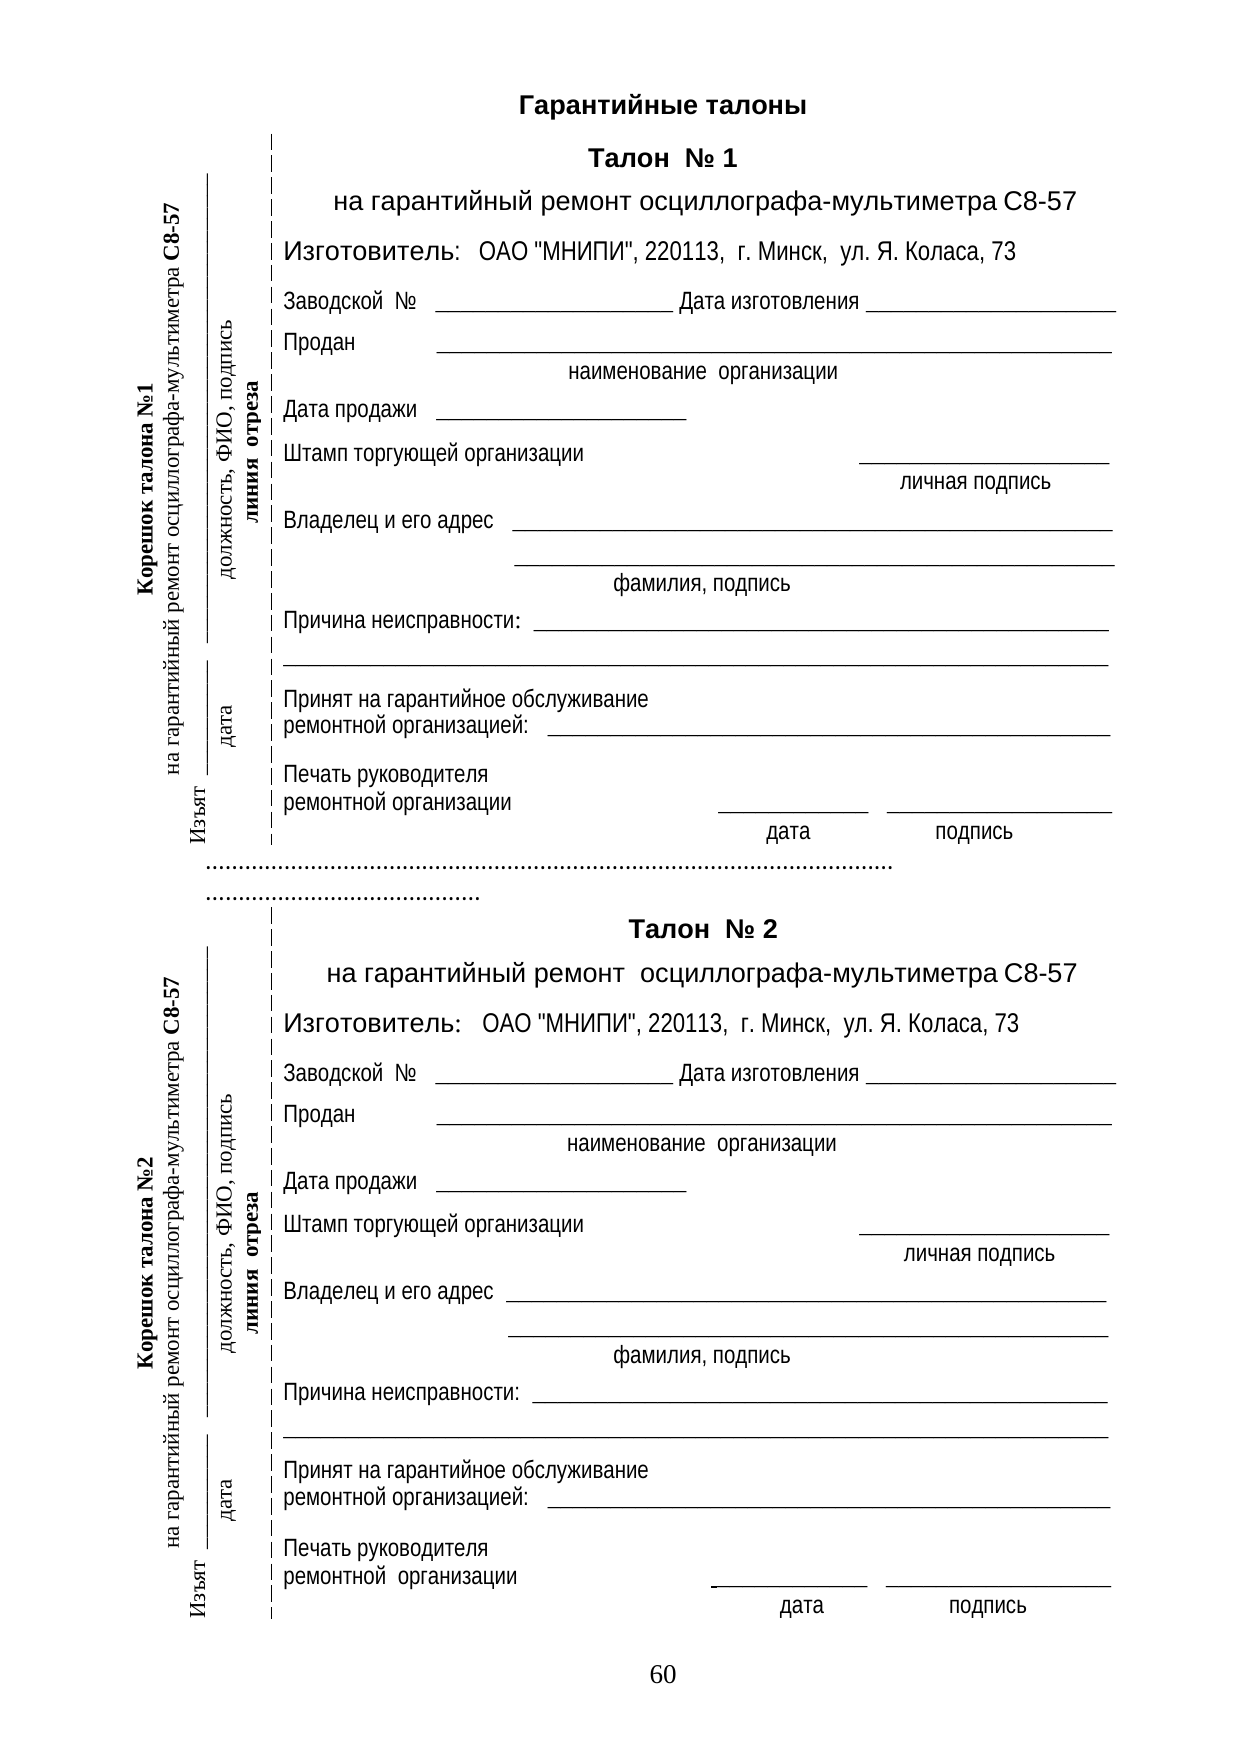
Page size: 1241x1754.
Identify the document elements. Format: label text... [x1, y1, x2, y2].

table_cell ………………………………………………………………………………………………………………………………… [120, 845, 1132, 907]
subtitle Гарантийные талоны [100, 89, 1152, 120]
table_cell Талон № 2 на гарантийный ремонт осциллографа-мультиметра С8-57 Изготовитель: ОАО "МНИПИ", 220113, г. Минск, ул. Я. Коласа, 73 Заводской № ___________________ Дата изготовления ____________________ Продан ______________________________________________________ наименование организации Дата продажи ____________________ Штамп торгующей организации ____________________ личная подпись Владелец и его адрес ________________________________________________ ________________________________________________ фамилия, подпись Причина неисправности: ______________________________________________ __________________________________________________________________ Принят на гарантийное обслуживание ремонтной организацией: _____________________________________________ Печать руководителя ремонтной организации ____________ __________________ дата подпись [272, 907, 1132, 1619]
table_header Корешок талона №1 на гарантийный ремонт осциллографа-мультиметра С8-57 Изъят __________ _________________________________________ дата должность, ФИО, подпись линия отреза [120, 134, 272, 845]
table_cell Корешок талона №2 на гарантийный ремонт осциллографа-мультиметра С8-57 Изъят __________ _________________________________________ дата должность, ФИО, подпись линия отреза [120, 907, 272, 1619]
table_header Талон № 1 на гарантийный ремонт осциллографа-мультиметра С8-57 Изготовитель: ОАО "МНИПИ", 220113, г. Минск, ул. Я. Коласа, 73 Заводской № ___________________ Дата изготовления ____________________ Продан ______________________________________________________ наименование организации Дата продажи ____________________ Штамп торгующей организации ____________________ личная подпись Владелец и его адрес ________________________________________________ ________________________________________________ фамилия, подпись Причина неисправности: ______________________________________________ __________________________________________________________________ Принят на гарантийное обслуживание ремонтной организацией: _____________________________________________ Печать руководителя ремонтной организации ____________ __________________ дата подпись [272, 134, 1132, 845]
